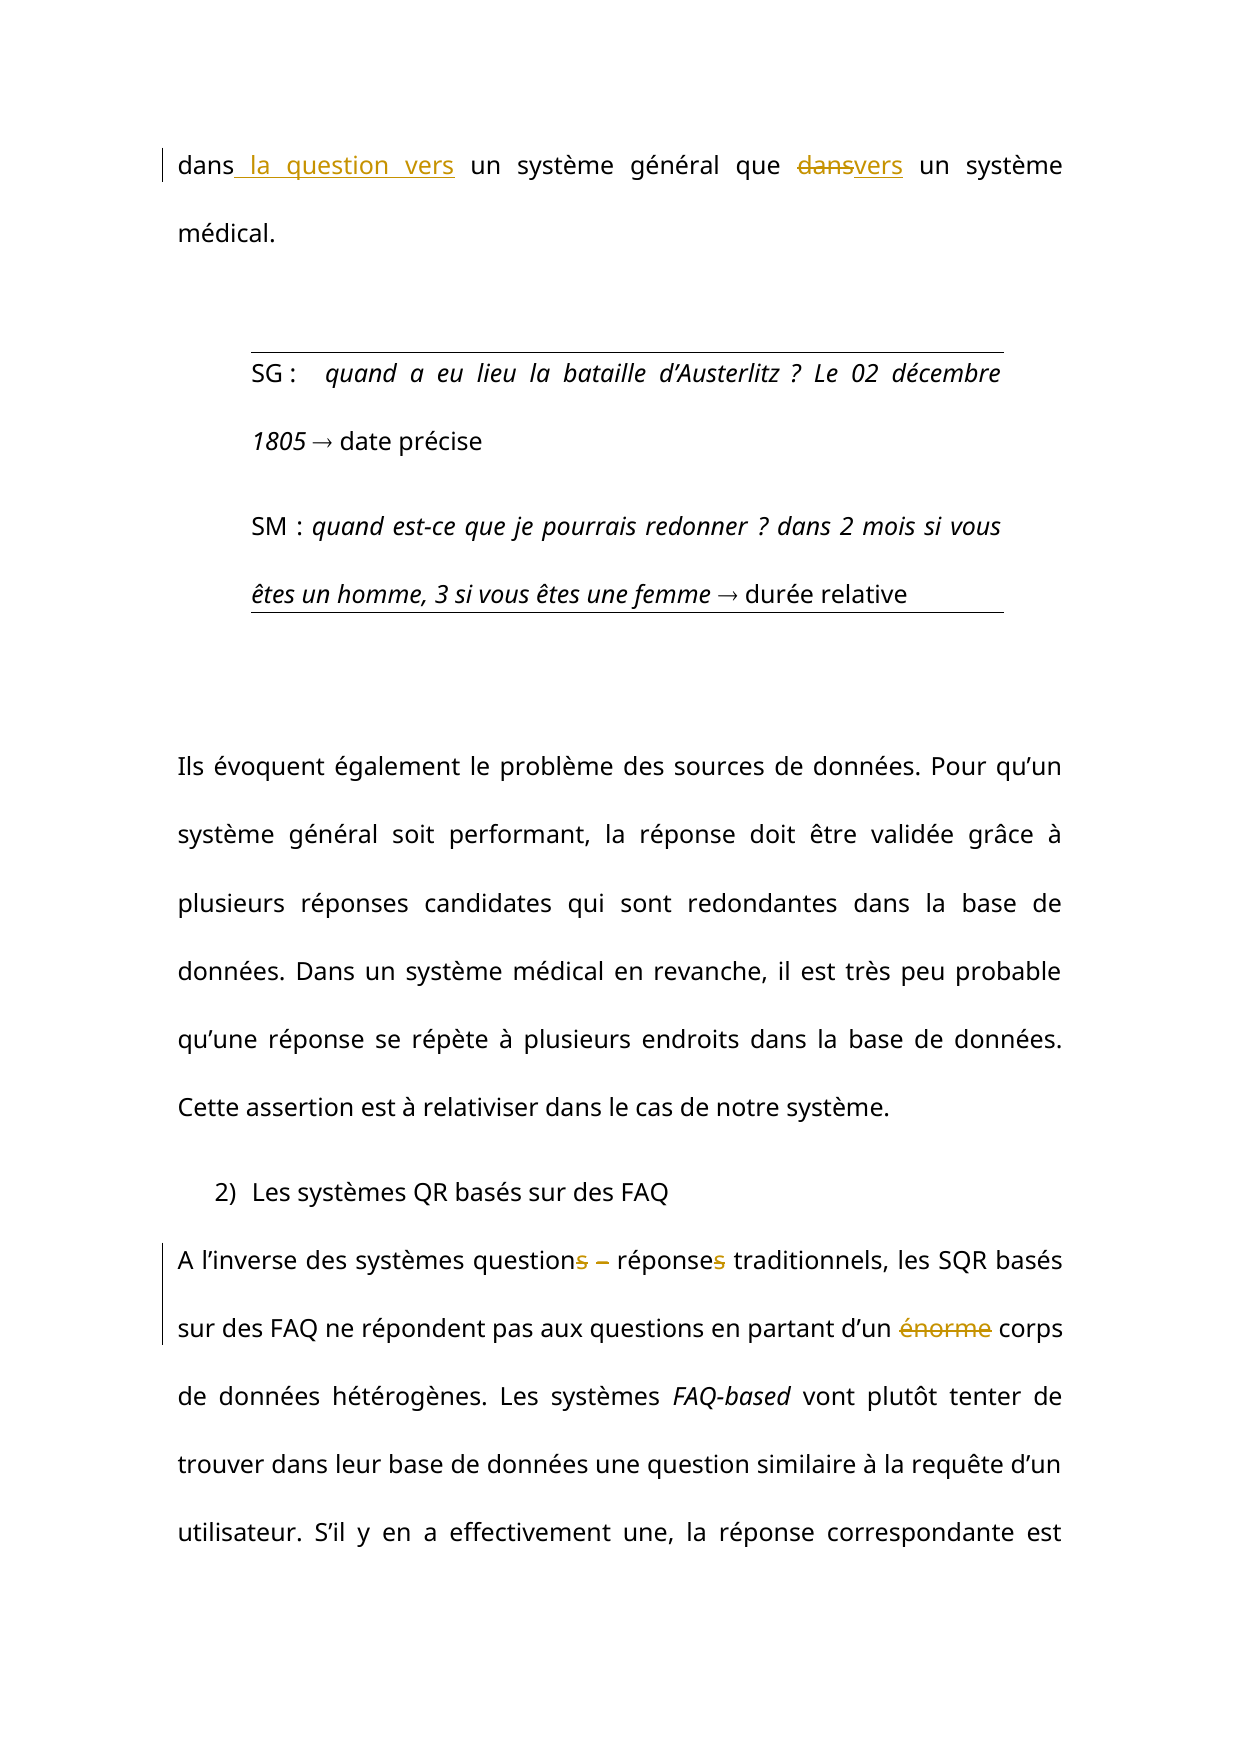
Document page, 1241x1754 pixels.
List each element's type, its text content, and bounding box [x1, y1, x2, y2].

subtitle Les systèmes QR basés sur des FAQ [214, 1174, 1063, 1208]
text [177, 148, 1063, 250]
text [177, 1242, 1063, 1549]
text Ils évoquent également le problème des sources de données. Pour qu’un système général soit performant, la réponse doit être validée grâce à plusieurs réponses candidates qui sont redondantes dans la base de données. Dans un système médical en revanche, il est très peu probable qu’une réponse se répète à plusieurs endroits dans la base de données. Cette assertion est à relativiser dans le cas de notre système. [177, 749, 1063, 1124]
text SM : quand est-ce que je pourrais redonner ? dans 2 mois si vous êtes un homme, 3 si vous êtes une femme  durée relative [251, 505, 1004, 612]
text SG : quand a eu lieu la bataille d’Austerlitz ? Le 02 décembre 1805  date précise [251, 353, 1004, 457]
